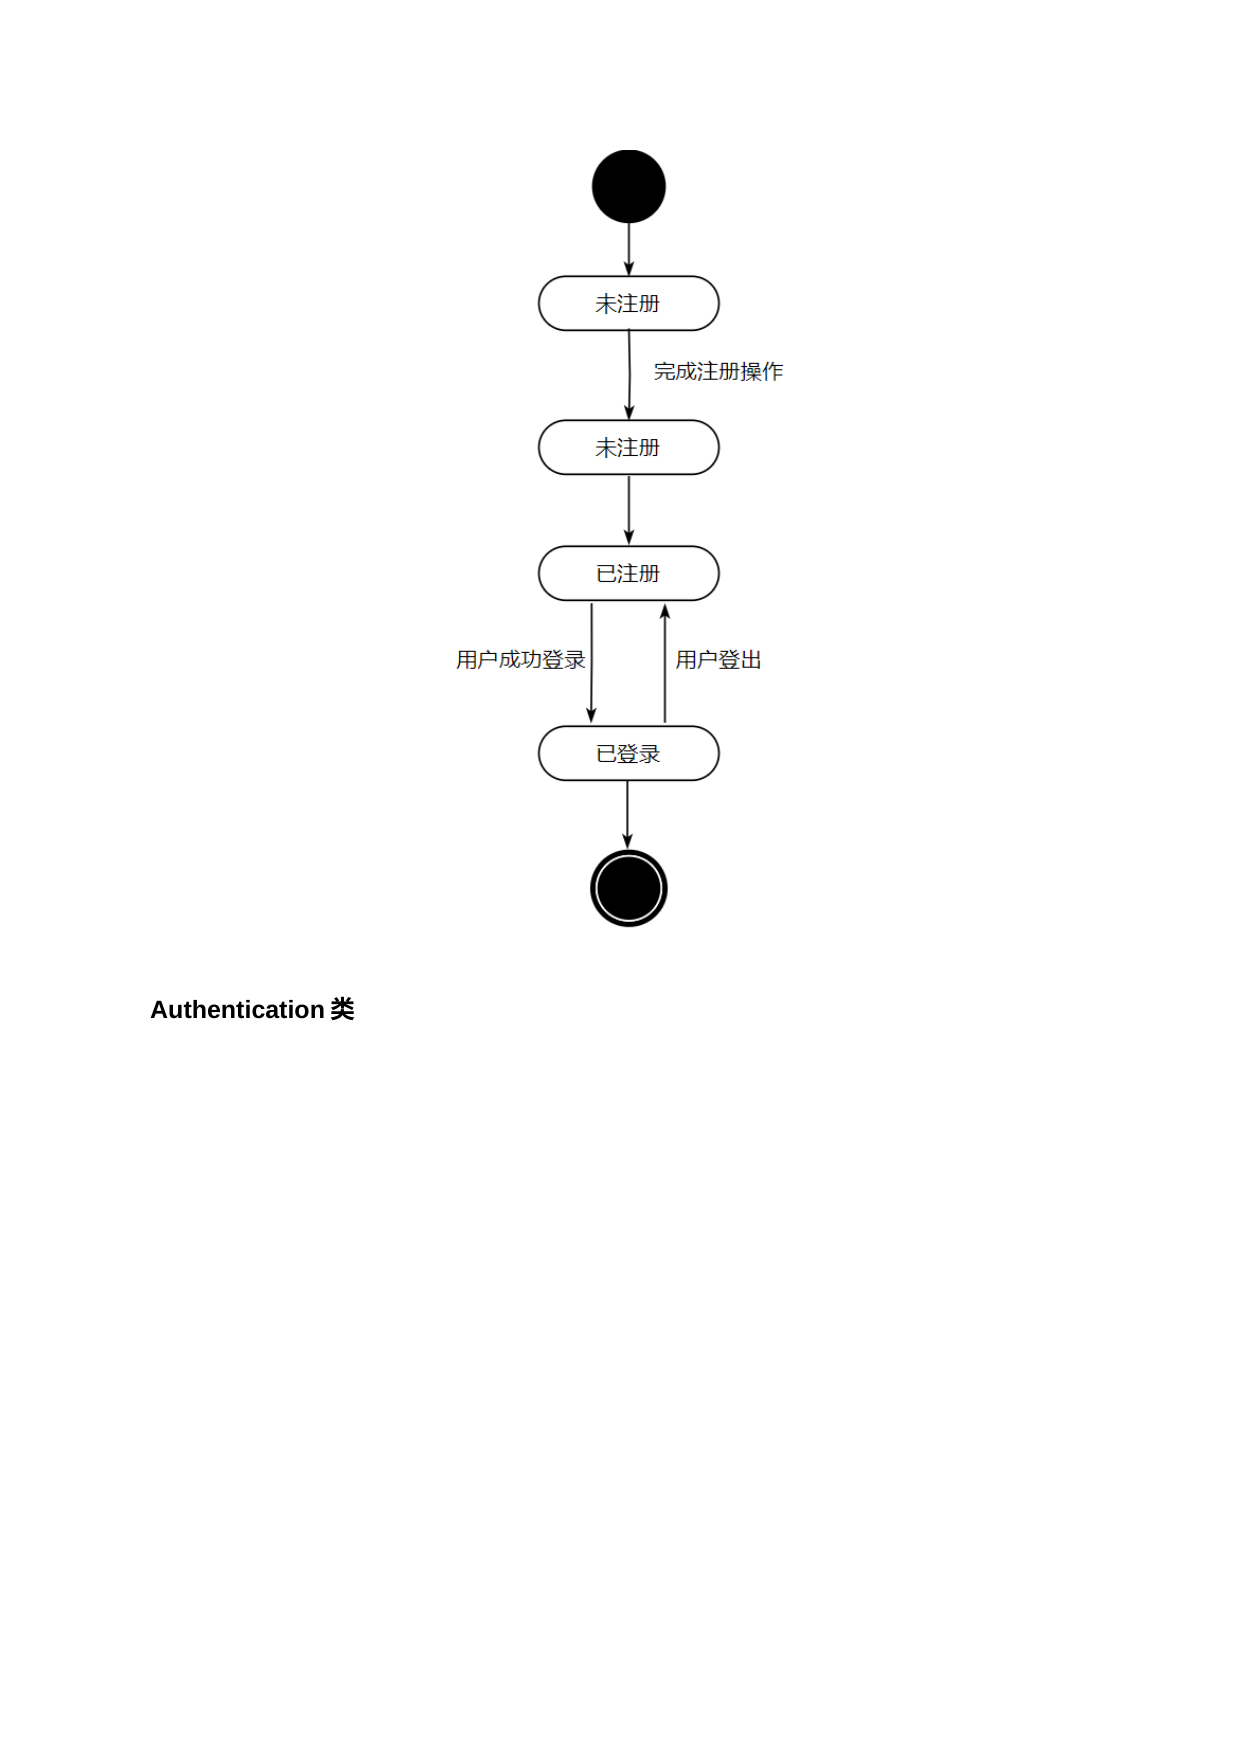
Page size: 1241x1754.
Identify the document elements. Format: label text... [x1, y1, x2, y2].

picture [405, 150, 835, 960]
text Authentication类 [150, 990, 1090, 1026]
